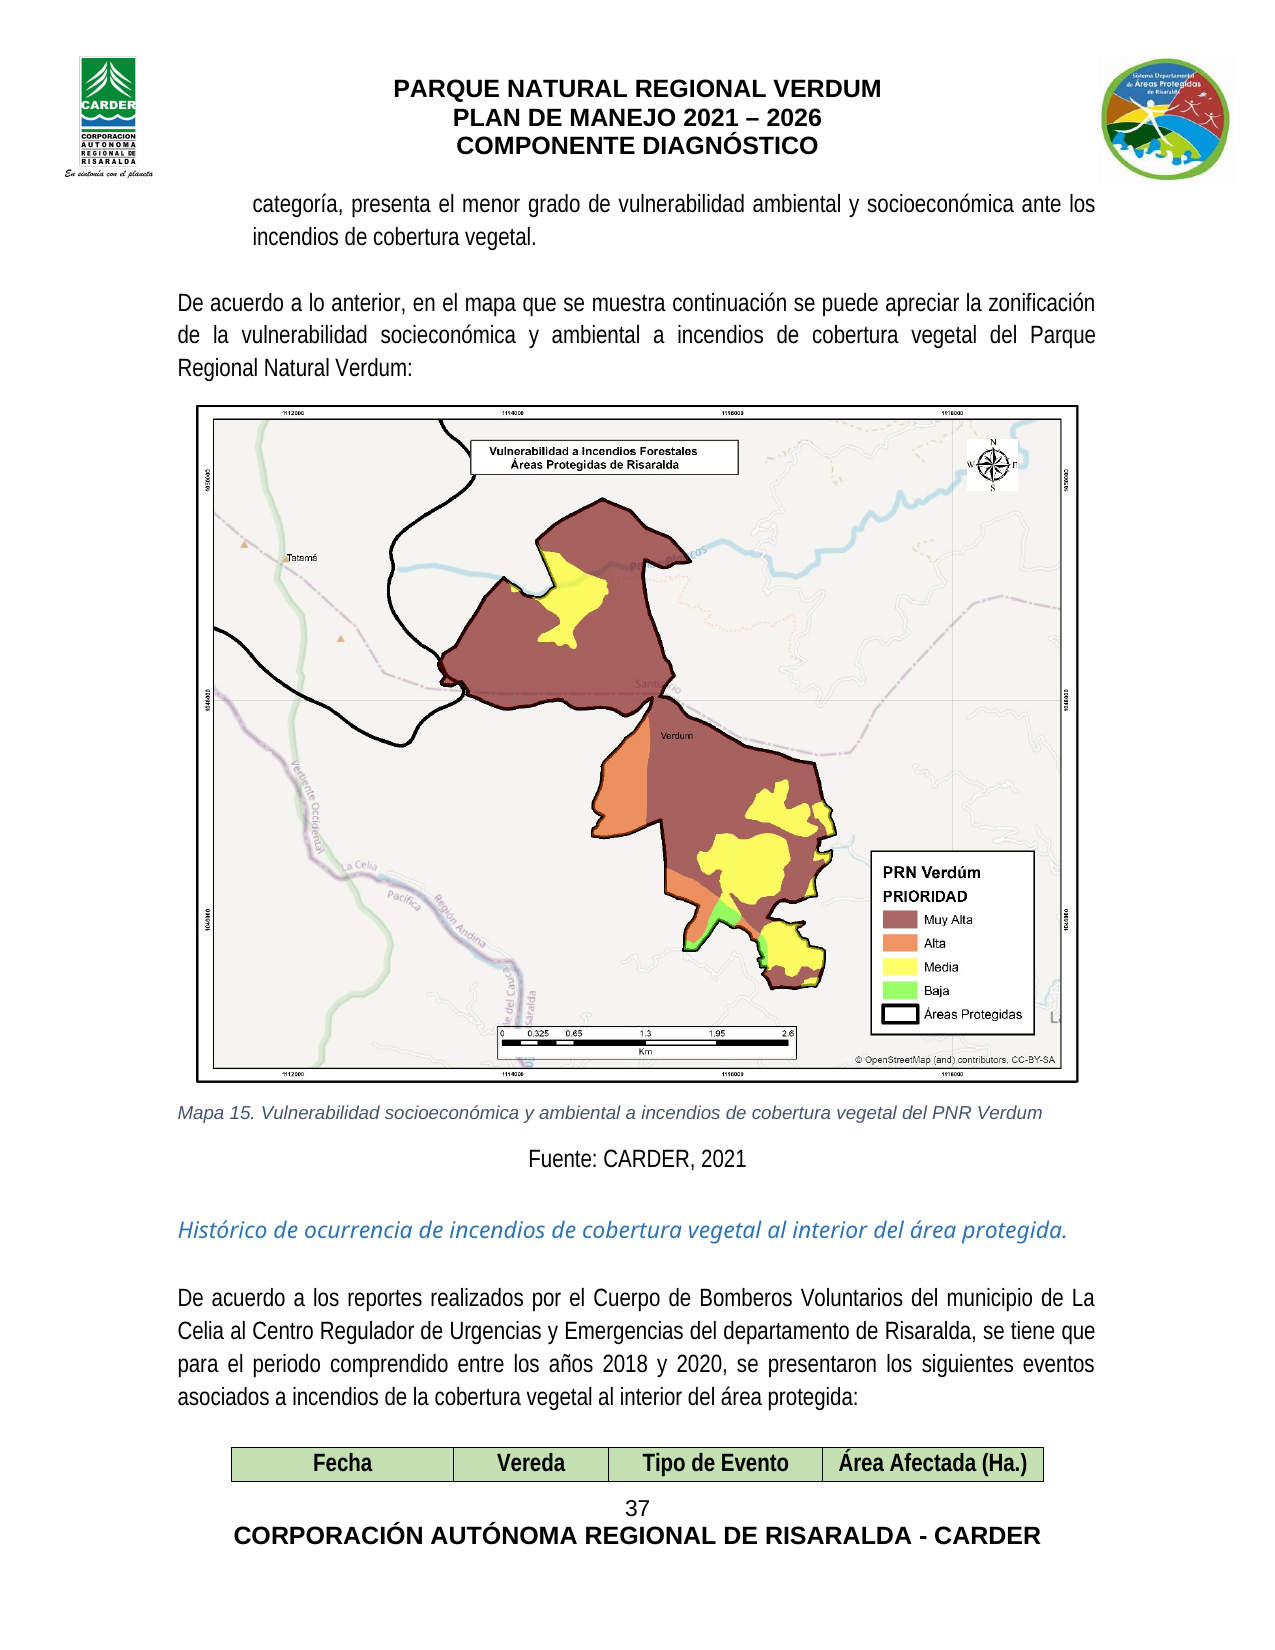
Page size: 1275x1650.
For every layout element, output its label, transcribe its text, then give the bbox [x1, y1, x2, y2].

table_header Área Afectada (Ha.) [823, 1448, 1043, 1481]
picture [1097, 55, 1234, 185]
table_header Vereda [454, 1448, 608, 1481]
text Mapa 15. Vulnerabilidad socioeconómica y ambiental a incendios de cobertura vegetal del PNR Verdum [177, 1101, 1098, 1123]
picture [59, 50, 159, 188]
subtitle Histórico de ocurrencia de incendios de cobertura vegetal al interior del área protegida. [177, 1214, 1098, 1245]
picture [177, 386, 1098, 1098]
text De acuerdo a los reportes realizados por el Cuerpo de Bomberos Voluntarios del municipio de La Celia al Centro Regulador de Urgencias y Emergencias del departamento de Risaralda, se tiene que para el periodo comprendido entre los años 2018 y 2020, se presentaron los siguientes eventos asociados a incendios de la cobertura vegetal al interior del área protegida: [177, 1283, 1098, 1410]
table_header Fecha [232, 1448, 453, 1481]
text Fuente: CARDER, 2021 [177, 1144, 1098, 1172]
text De acuerdo a lo anterior, en el mapa que se muestra continuación se puede apreciar la zonificación de la vulnerabilidad socieconómica y ambiental a incendios de cobertura vegetal del Parque Regional Natural Verdum: [177, 287, 1098, 382]
table_header Tipo de Evento [609, 1448, 822, 1481]
